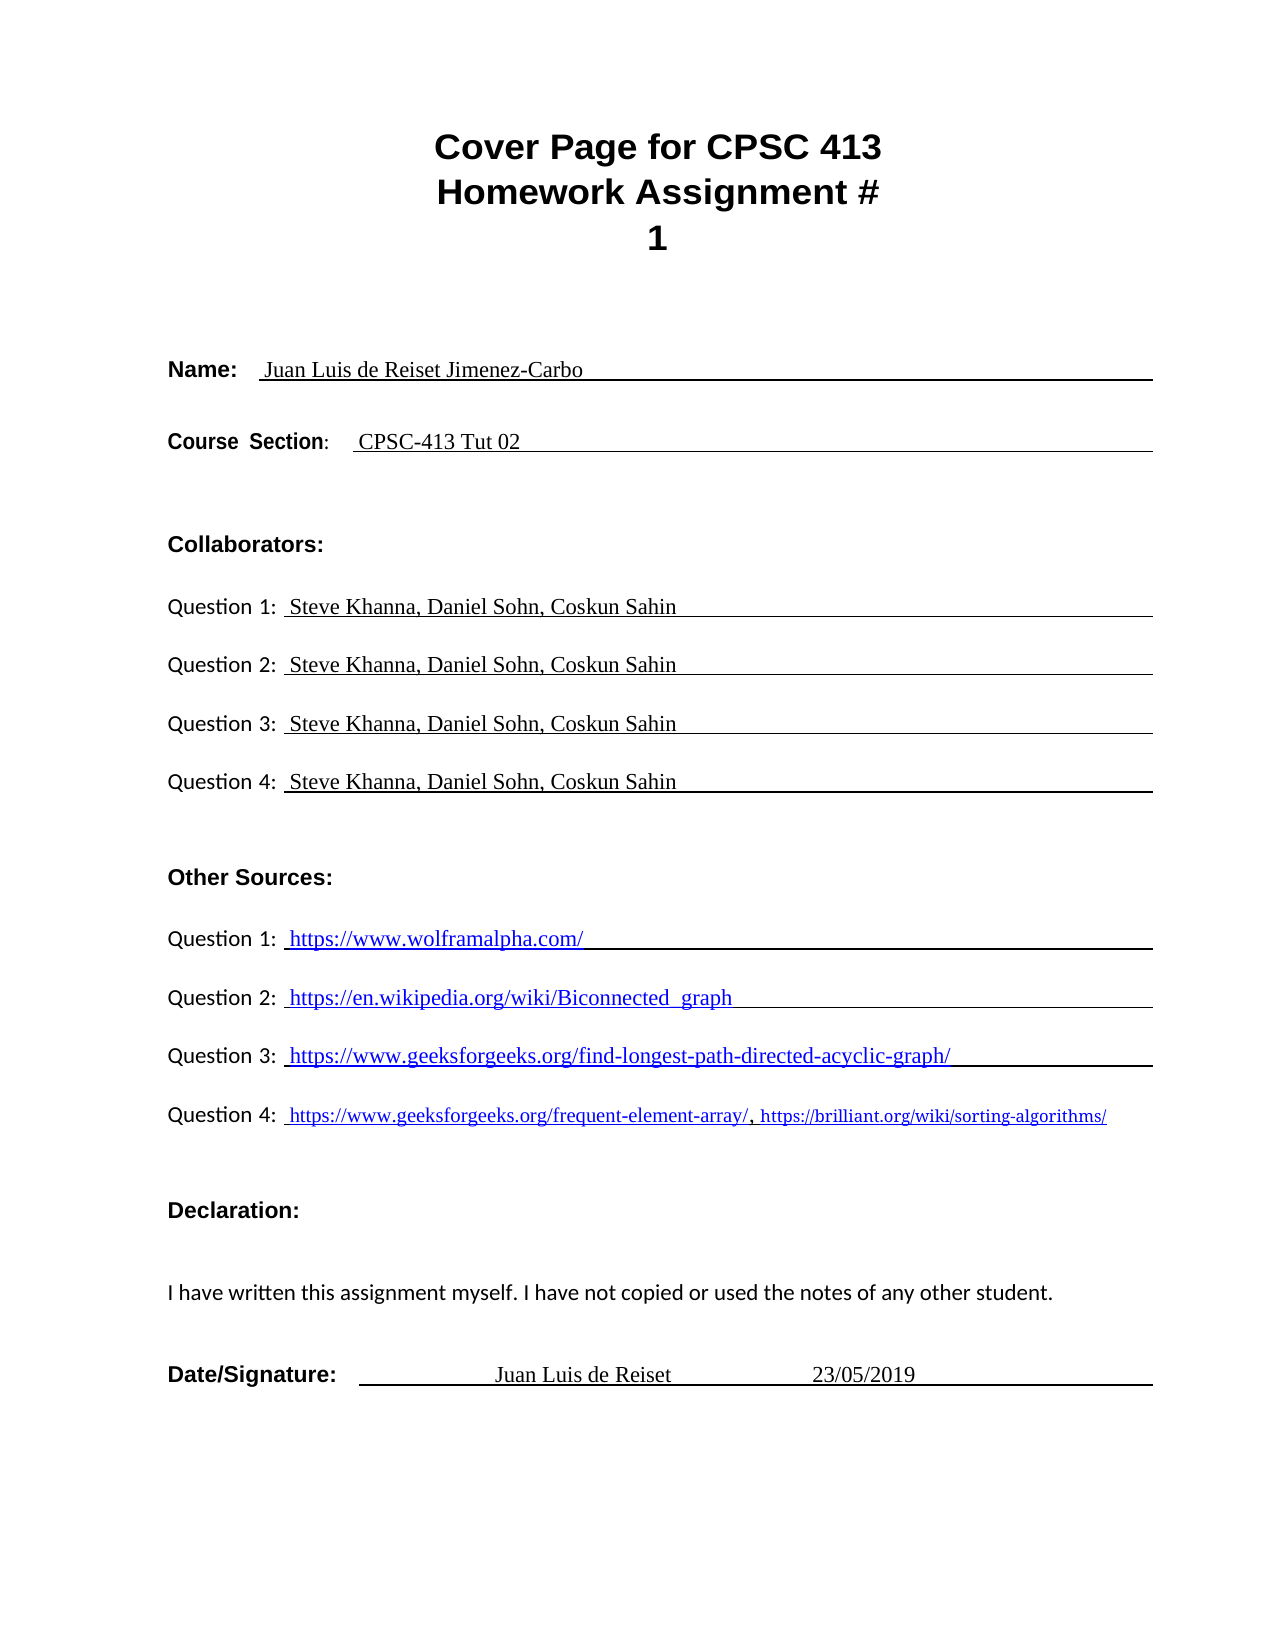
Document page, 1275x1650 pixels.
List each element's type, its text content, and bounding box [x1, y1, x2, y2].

subtitle Date/Signature: Juan Luis de Reiset 23/05/2019 [167, 1361, 1164, 1388]
text Course Section: CPSC-413 Tut 02 [167, 427, 1164, 455]
text Question 1: https://www.wolframalpha.com/ [167, 924, 1164, 952]
text Question 1: Steve Khanna, Daniel Sohn, Coskun Sahin [167, 592, 1164, 620]
subtitle Collaborators: [167, 531, 1164, 558]
text Name: Juan Luis de Reiset Jimenez-Carbo [156, 356, 1164, 383]
text Question 2: Steve Khanna, Daniel Sohn, Coskun Sahin [167, 650, 1164, 678]
text Question 4: https://www.geeksforgeeks.org/frequent-element-array/, https://brilliant.org/wiki/sorting-algorithms/ [167, 1100, 1164, 1128]
text Question 4: Steve Khanna, Daniel Sohn, Coskun Sahin [167, 767, 1164, 796]
text Question 3: Steve Khanna, Daniel Sohn, Coskun Sahin [167, 709, 1164, 737]
text Question 3: https://www.geeksforgeeks.org/find-longest-path-directed-acyclic-graph/ [167, 1042, 1164, 1070]
text Cover Page for CPSC 413 Homework Assignment # 1 [430, 126, 886, 257]
subtitle Other Sources: [167, 864, 1164, 890]
text I have written this assignment myself. I have not copied or used the notes of any other student. [167, 1278, 1164, 1306]
subtitle Declaration: [167, 1197, 1164, 1223]
text Question 2: https://en.wikipedia.org/wiki/Biconnected_graph [167, 983, 1164, 1011]
